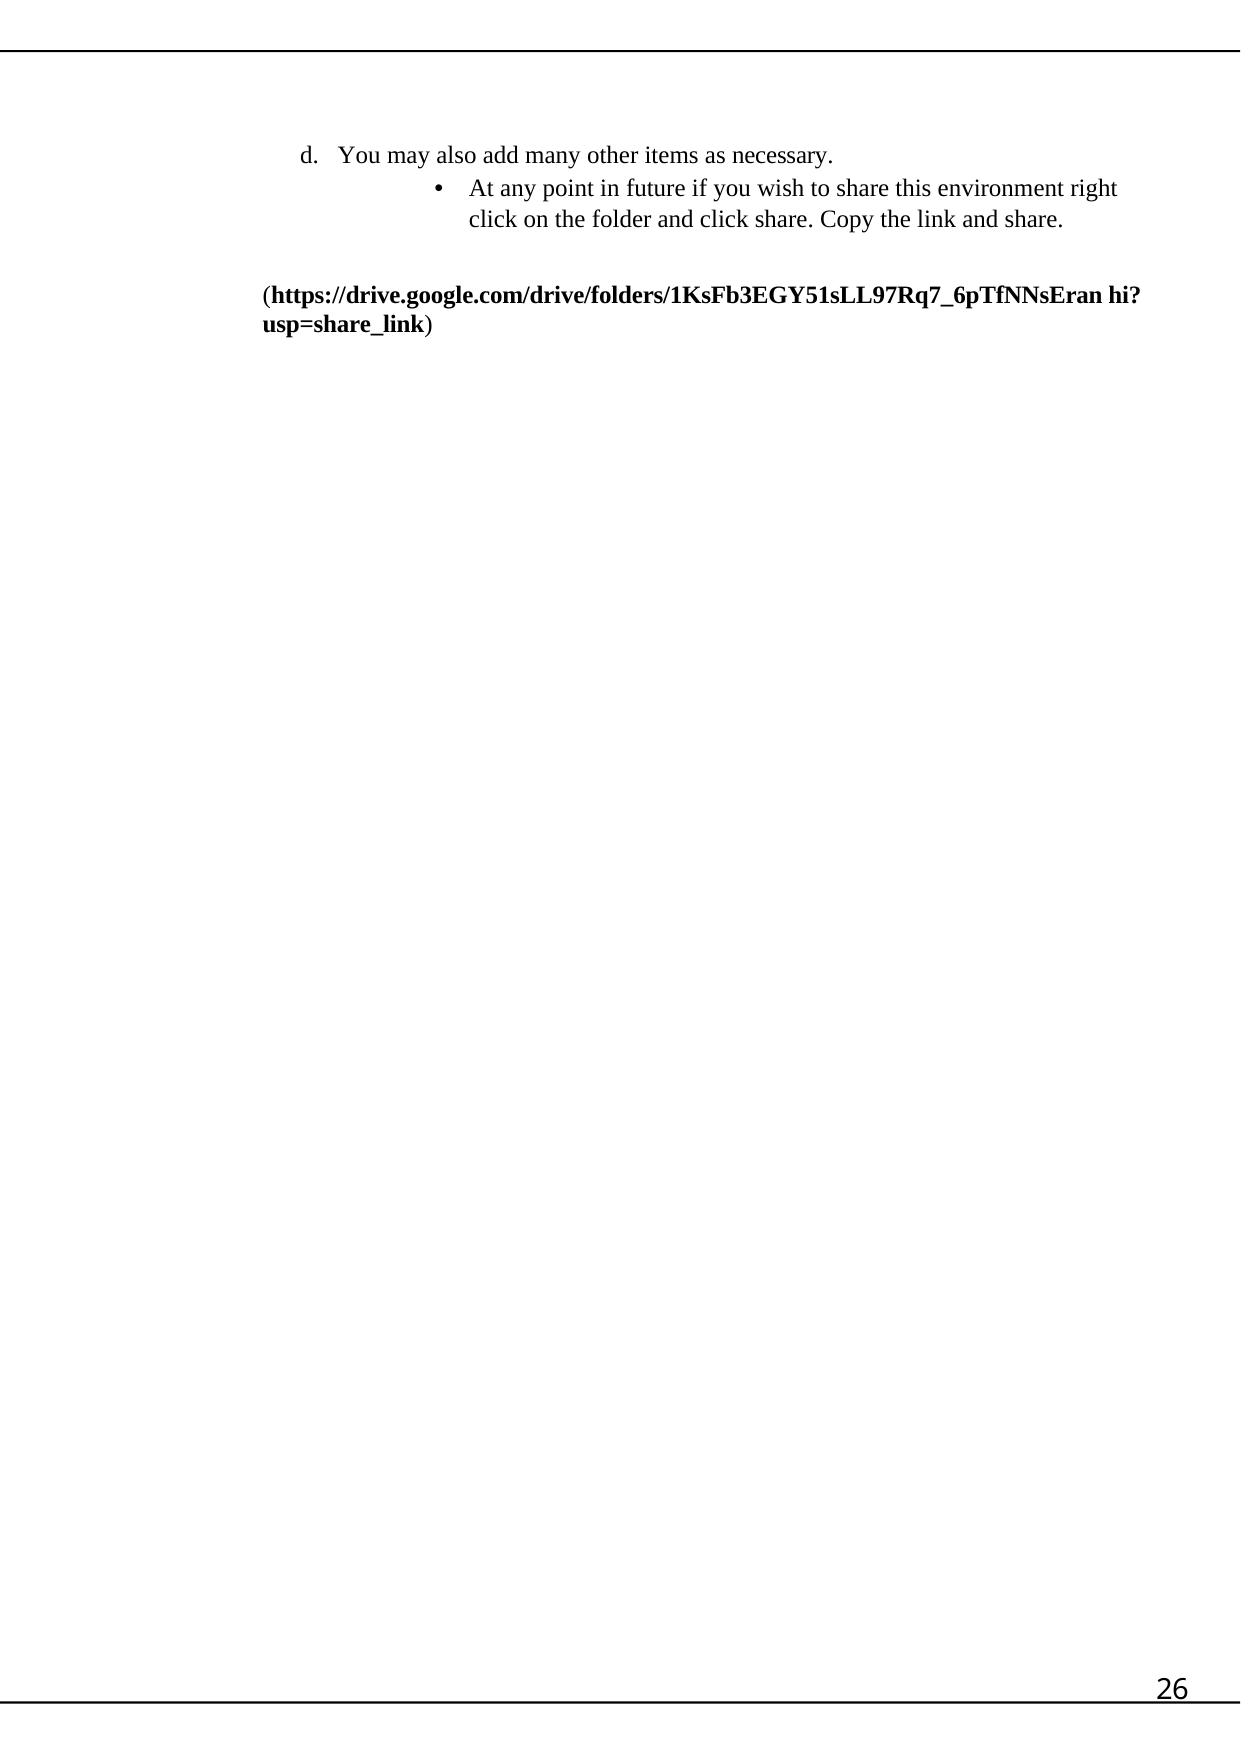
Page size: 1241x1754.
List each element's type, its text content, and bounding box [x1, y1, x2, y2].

list At any point in future if you wish to share this environment right click on the folder and click share. Copy the link and share. [431, 173, 1118, 232]
text (https://drive.google.com/drive/folders/1KsFb3EGY51sLL97Rq7_6pTfNNsEran hi?usp=share_link) [262, 280, 1198, 338]
list You may also add many other items as necessary. [300, 140, 1198, 169]
